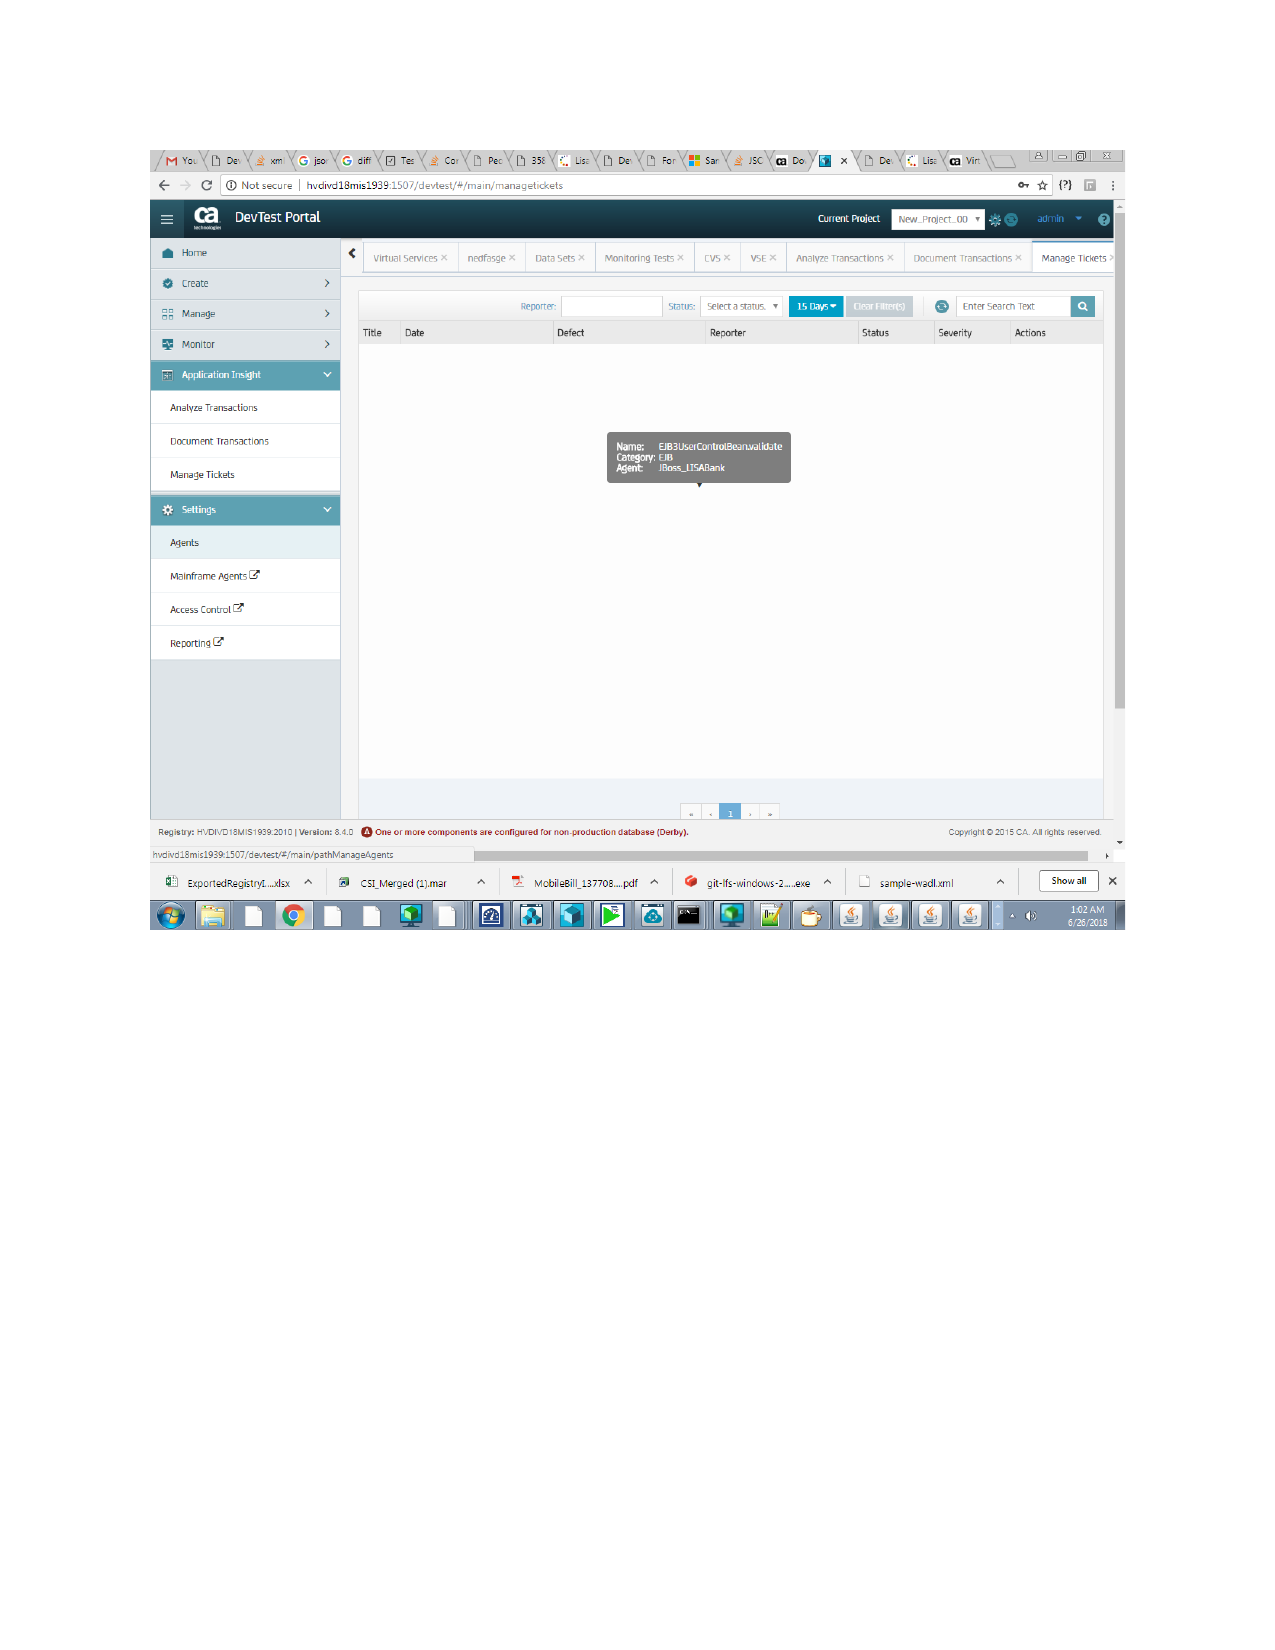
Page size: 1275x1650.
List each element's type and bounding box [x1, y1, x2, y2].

picture [150, 150, 1125, 930]
